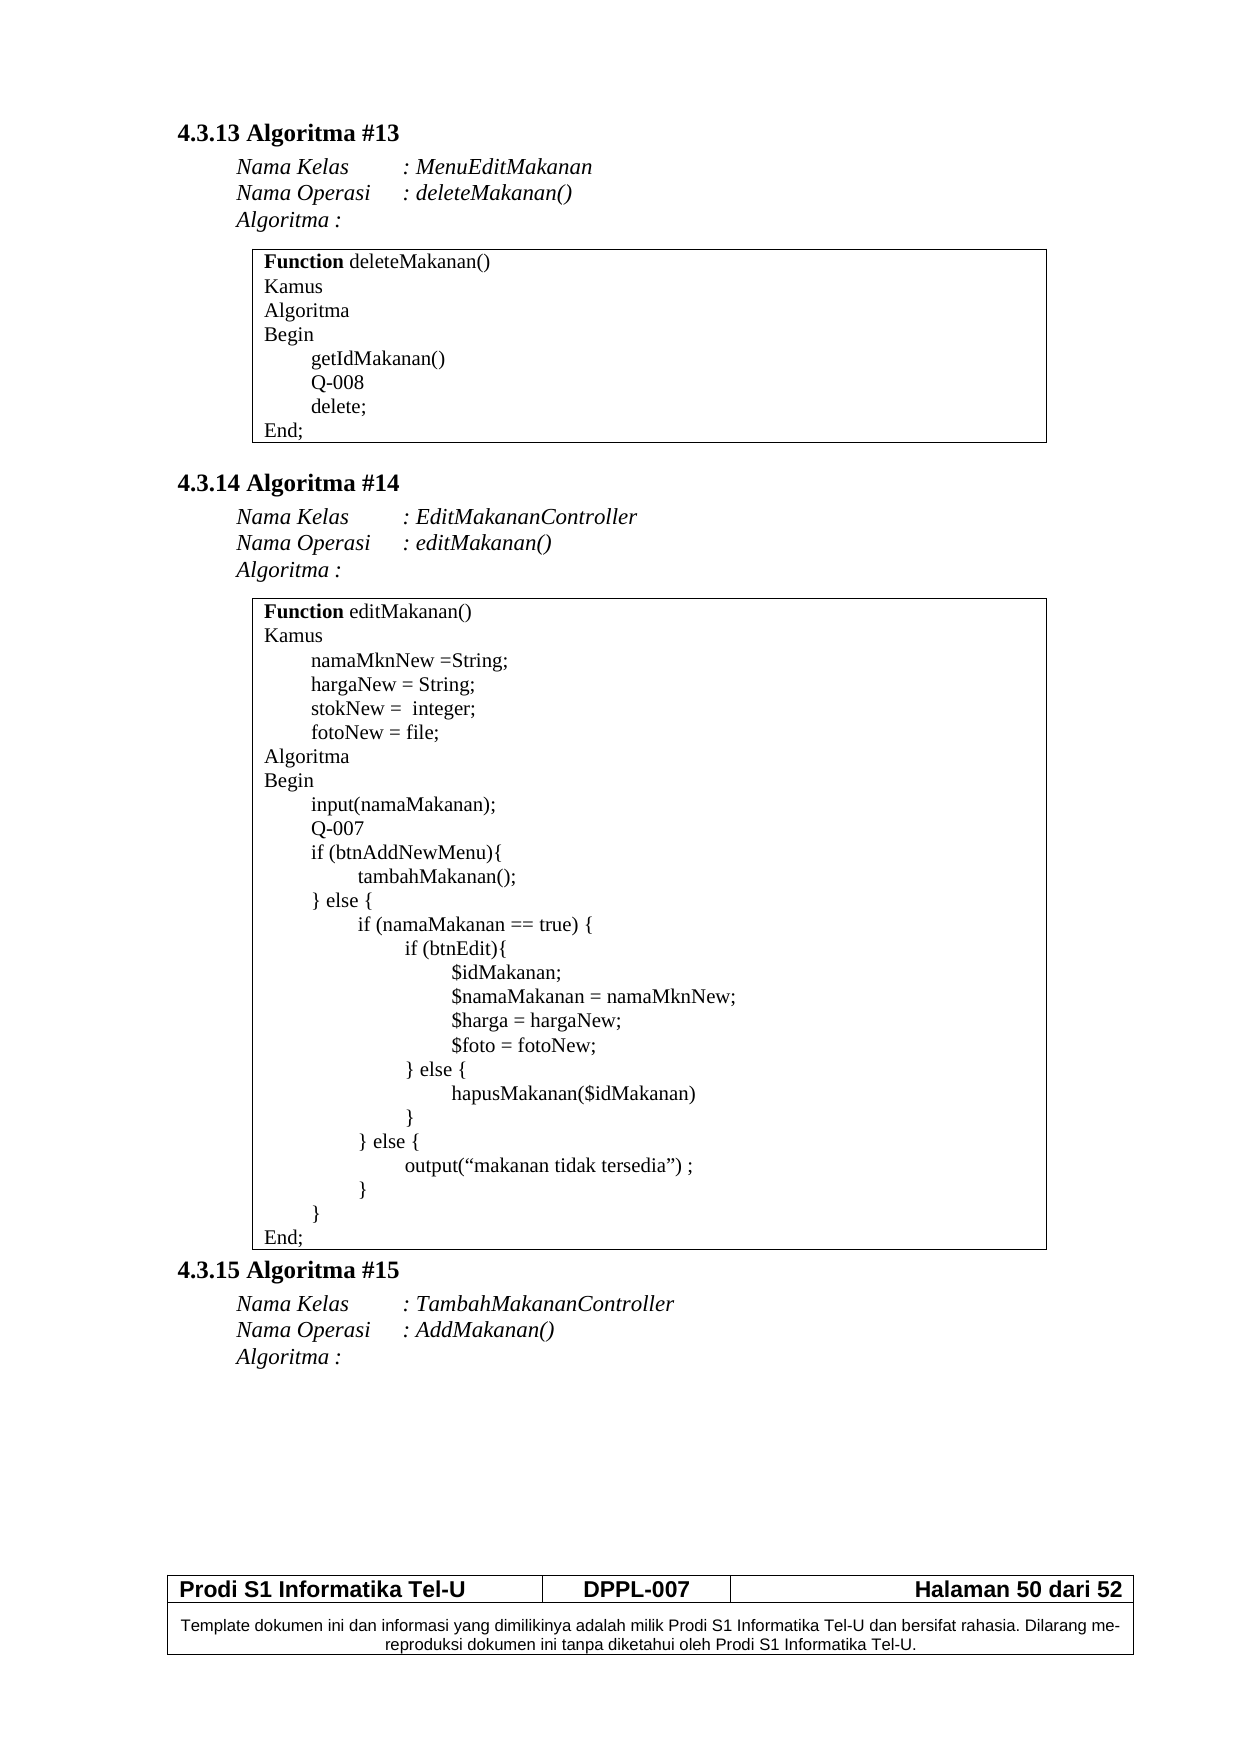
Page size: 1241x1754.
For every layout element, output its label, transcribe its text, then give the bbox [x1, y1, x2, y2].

list Nama Kelas : MenuEditMakanan [236, 153, 1122, 179]
list Algoritma : [236, 206, 1122, 232]
list Nama Operasi : editMakanan() [236, 529, 1122, 556]
table_header Function editMakanan() Kamus namaMknNew =String; hargaNew = String; stokNew = integer; fotoNew = file; Algoritma Begin input(namaMakanan); Q-007 if (btnAddNewMenu){ tambahMakanan(); } else { if (namaMakanan == true) { if (btnEdit){ $idMakanan; $namaMakanan = namaMknNew; $harga = hargaNew; $foto = fotoNew; } else { hapusMakanan($idMakanan) } } else { output(“makanan tidak tersedia”) ; } } End; [253, 599, 1046, 1249]
list Algoritma : [236, 1343, 1122, 1369]
list Nama Operasi : deleteMakanan() [236, 179, 1122, 206]
list Nama Kelas : TambahMakananController [236, 1290, 1122, 1317]
subtitle 4.3.13 Algoritma #13 [177, 118, 1122, 147]
list Nama Kelas : EditMakananController [236, 503, 1122, 529]
subtitle 4.3.15 Algoritma #15 [177, 1040, 1122, 1284]
list Algoritma : [236, 556, 1122, 582]
table_header Function deleteMakanan() Kamus Algoritma Begin getIdMakanan() Q-008 delete; End; [253, 250, 1046, 442]
subtitle 4.3.14 Algoritma #14 [177, 281, 1122, 497]
list Nama Operasi : AddMakanan() [236, 1317, 1122, 1343]
